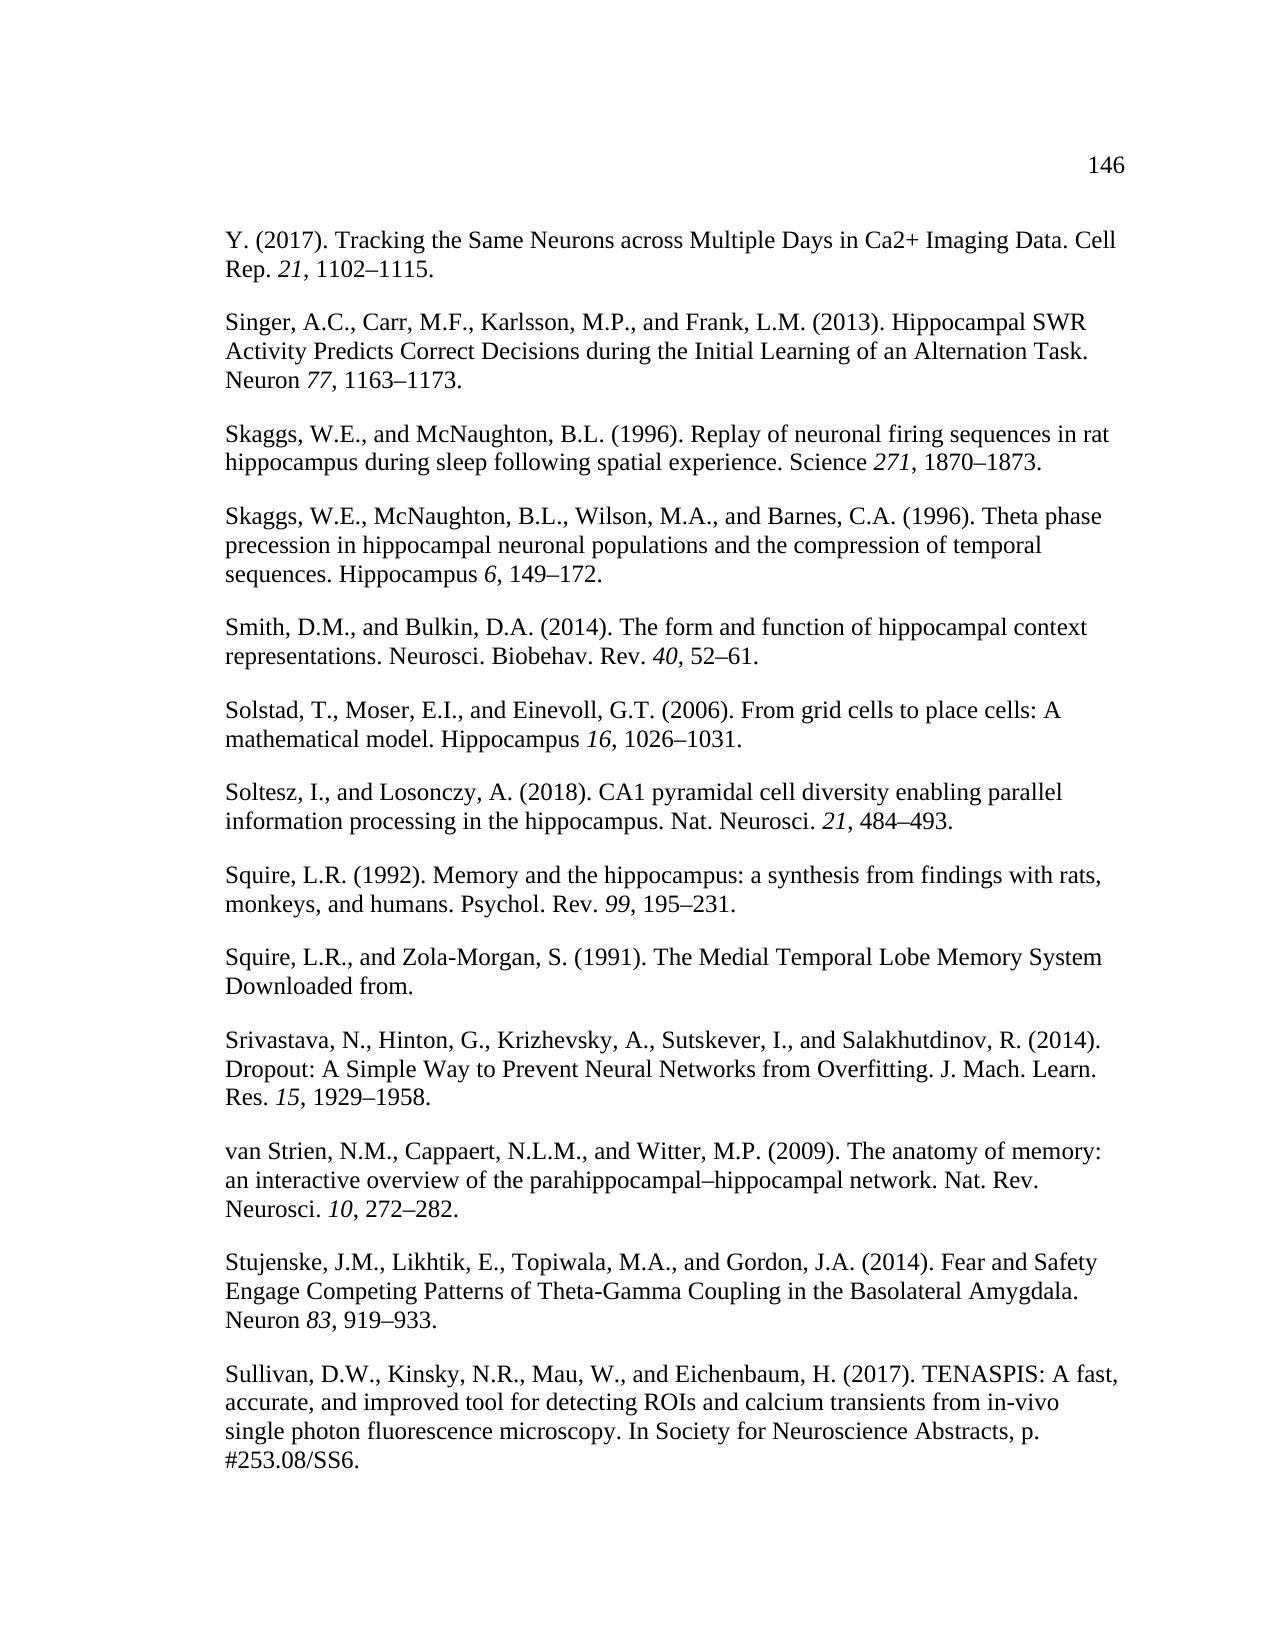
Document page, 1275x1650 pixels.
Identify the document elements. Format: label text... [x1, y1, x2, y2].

text Sullivan, D.W., Kinsky, N.R., Mau, W., and Eichenbaum, H. (2017). TENASPIS: A fast, accurate, and improved tool for detecting ROIs and calcium transients from in-vivo single photon fluorescence microscopy. In Society for Neuroscience Abstracts, p. #253.08/SS6. [225, 1359, 1125, 1474]
text Solstad, T., Moser, E.I., and Einevoll, G.T. (2006). From grid cells to place cells: A mathematical model. Hippocampus 16, 1026–1031. [225, 695, 1125, 752]
text Soltesz, I., and Losonczy, A. (2018). CA1 pyramidal cell diversity enabling parallel information processing in the hippocampus. Nat. Neurosci. 21, 484–493. [225, 777, 1125, 835]
text Squire, L.R., and Zola-Morgan, S. (1991). The Medial Temporal Lobe Memory System Downloaded from. [225, 942, 1125, 1000]
text Skaggs, W.E., McNaughton, B.L., Wilson, M.A., and Barnes, C.A. (1996). Theta phase precession in hippocampal neuronal populations and the compression of temporal sequences. Hippocampus 6, 149–172. [225, 501, 1125, 587]
text Skaggs, W.E., and McNaughton, B.L. (1996). Replay of neuronal firing sequences in rat hippocampus during sleep following spatial experience. Science 271, 1870–1873. [225, 419, 1125, 476]
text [225, 225, 1125, 282]
text Singer, A.C., Carr, M.F., Karlsson, M.P., and Frank, L.M. (2013). Hippocampal SWR Activity Predicts Correct Decisions during the Initial Learning of an Alternation Task. Neuron 77, 1163–1173. [225, 307, 1125, 394]
text van Strien, N.M., Cappaert, N.L.M., and Witter, M.P. (2009). The anatomy of memory: an interactive overview of the parahippocampal–hippocampal network. Nat. Rev. Neurosci. 10, 272–282. [225, 1136, 1125, 1222]
text Srivastava, N., Hinton, G., Krizhevsky, A., Sutskever, I., and Salakhutdinov, R. (2014). Dropout: A Simple Way to Prevent Neural Networks from Overfitting. J. Mach. Learn. Res. 15, 1929–1958. [225, 1025, 1125, 1111]
text Stujenske, J.M., Likhtik, E., Topiwala, M.A., and Gordon, J.A. (2014). Fear and Safety Engage Competing Patterns of Theta-Gamma Coupling in the Basolateral Amygdala. Neuron 83, 919–933. [225, 1247, 1125, 1334]
text Squire, L.R. (1992). Memory and the hippocampus: a synthesis from findings with rats, monkeys, and humans. Psychol. Rev. 99, 195–231. [225, 860, 1125, 917]
text Smith, D.M., and Bulkin, D.A. (2014). The form and function of hippocampal context representations. Neurosci. Biobehav. Rev. 40, 52–61. [225, 612, 1125, 670]
